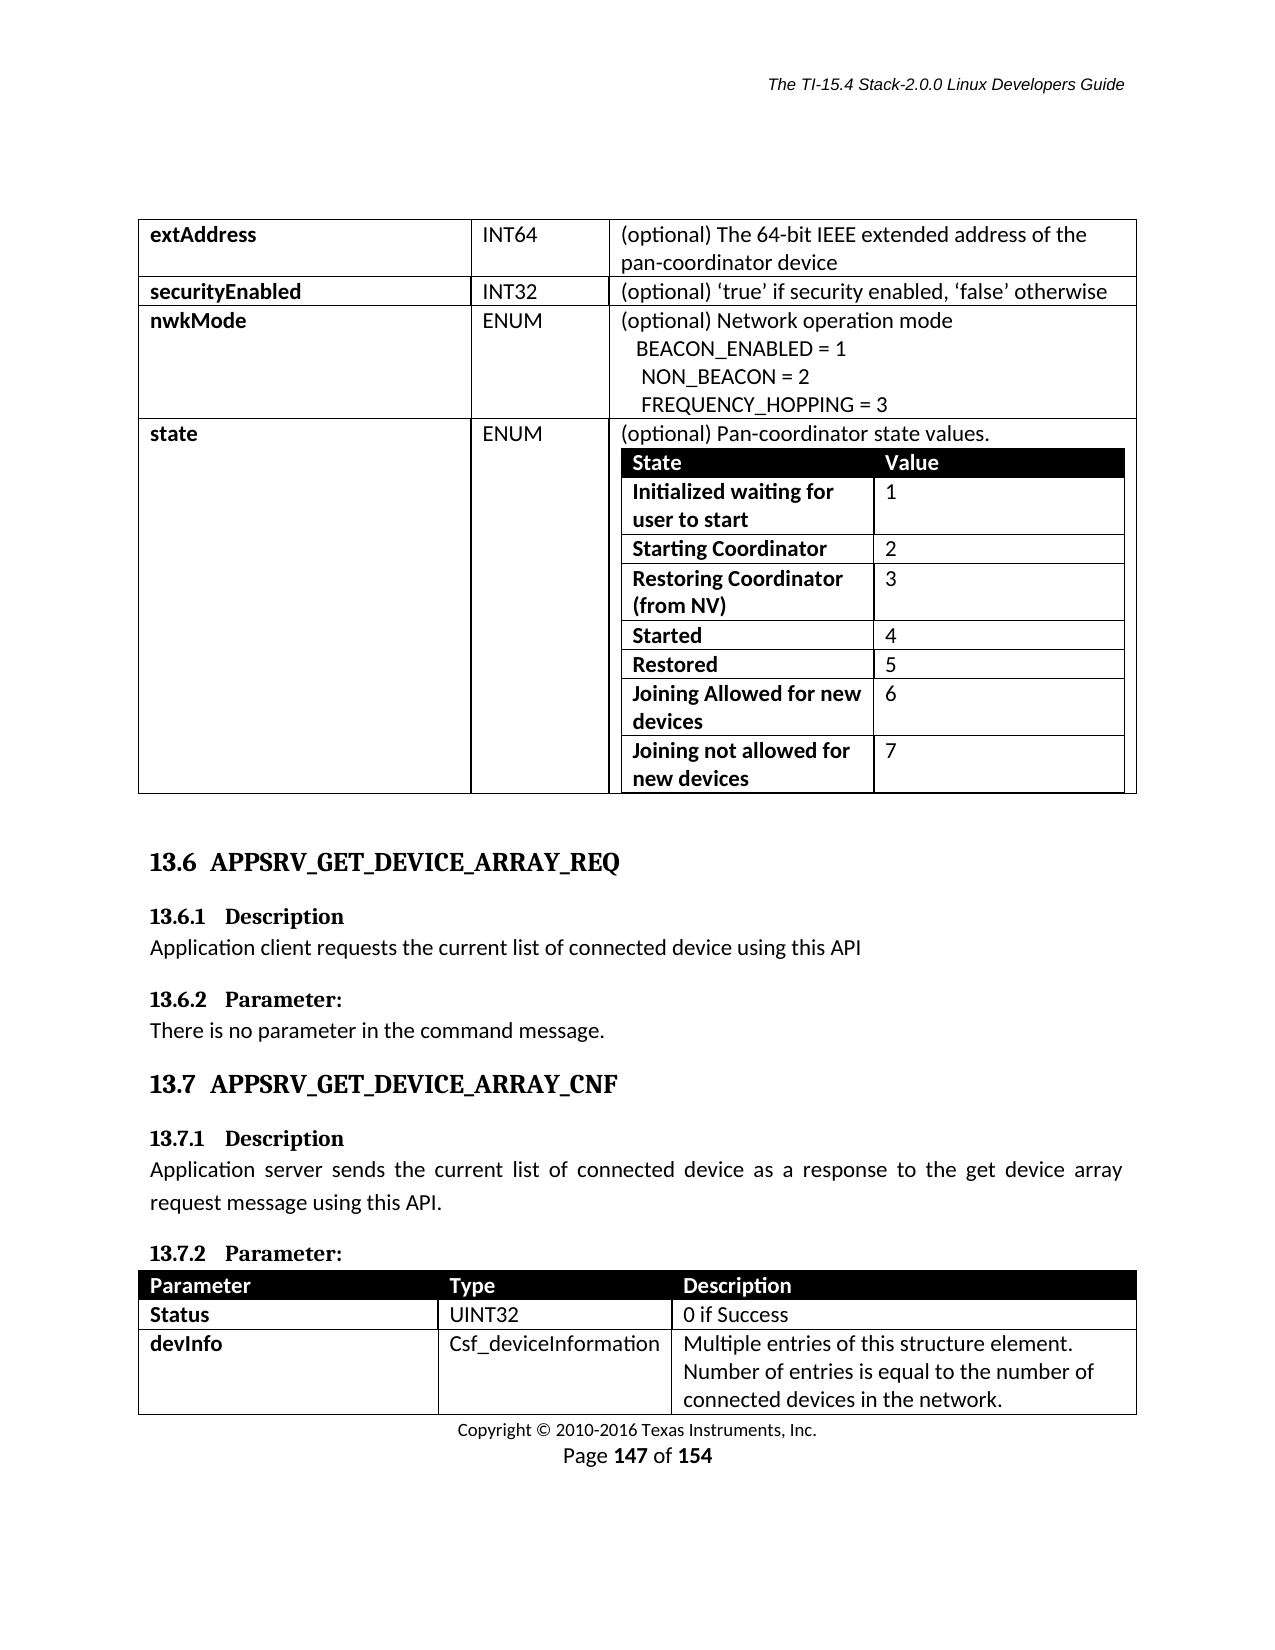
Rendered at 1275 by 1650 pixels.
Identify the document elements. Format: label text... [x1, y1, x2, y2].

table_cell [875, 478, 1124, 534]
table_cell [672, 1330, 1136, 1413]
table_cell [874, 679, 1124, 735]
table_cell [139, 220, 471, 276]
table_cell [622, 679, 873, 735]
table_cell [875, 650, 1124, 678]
text There is no parameter in the command message. [150, 1016, 1125, 1044]
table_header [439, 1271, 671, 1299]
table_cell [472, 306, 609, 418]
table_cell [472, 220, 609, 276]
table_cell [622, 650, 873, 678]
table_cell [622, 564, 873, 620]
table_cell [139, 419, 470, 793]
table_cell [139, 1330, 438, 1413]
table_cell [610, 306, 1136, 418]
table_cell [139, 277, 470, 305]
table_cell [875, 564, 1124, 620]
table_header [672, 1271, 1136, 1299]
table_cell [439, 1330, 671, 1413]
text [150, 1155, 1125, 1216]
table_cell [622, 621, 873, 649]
subtitle Parameter: [150, 986, 1125, 1013]
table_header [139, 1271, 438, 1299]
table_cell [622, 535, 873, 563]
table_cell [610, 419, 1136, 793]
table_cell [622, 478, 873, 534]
subtitle APPSRV_GET_DEVICE_ARRAY_REQ [150, 847, 1125, 878]
subtitle Description [150, 904, 1125, 930]
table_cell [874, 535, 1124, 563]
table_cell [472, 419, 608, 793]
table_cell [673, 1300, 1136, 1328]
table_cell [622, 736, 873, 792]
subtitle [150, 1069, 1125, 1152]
text Application client requests the current list of connected device using this API [150, 933, 1125, 961]
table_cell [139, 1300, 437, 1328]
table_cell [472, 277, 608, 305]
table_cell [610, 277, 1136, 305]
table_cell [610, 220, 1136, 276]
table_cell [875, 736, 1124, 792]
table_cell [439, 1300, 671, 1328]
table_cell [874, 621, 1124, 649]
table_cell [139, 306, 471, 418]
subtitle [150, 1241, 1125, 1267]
